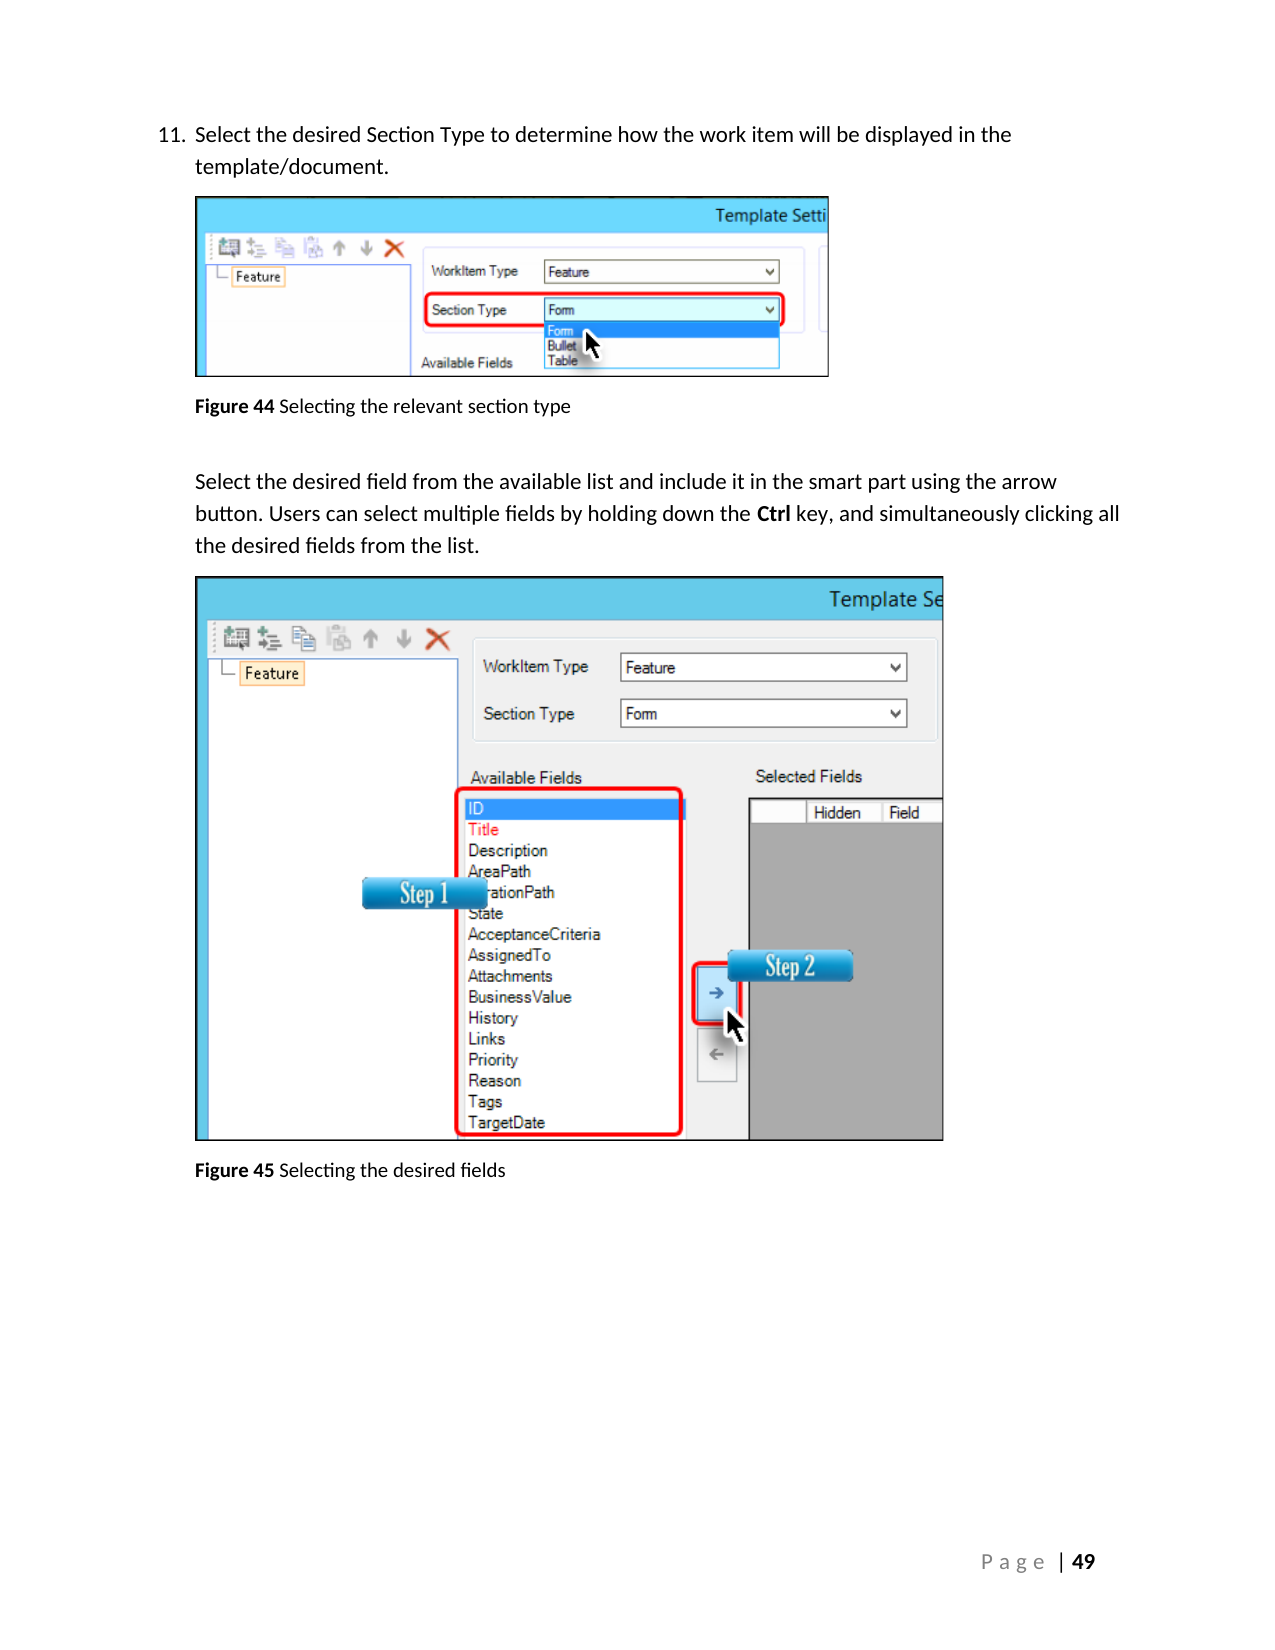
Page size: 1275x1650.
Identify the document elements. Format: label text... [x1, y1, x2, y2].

picture [195, 576, 944, 1141]
text Figure 44 Selecting the relevant section type [195, 393, 1125, 419]
list Select the desired field from the available list and include it in the smart part using the arrow button. Users can select multiple fields by holding down the Ctrl key, and simultaneously clicking all the desired fields from the list. [195, 467, 1125, 559]
picture [195, 196, 829, 377]
list Select the desired Section Type to determine how the work item will be displayed in the template/document. [157, 120, 1125, 180]
text Figure 45 Selecting the desired fields [195, 1157, 1125, 1183]
